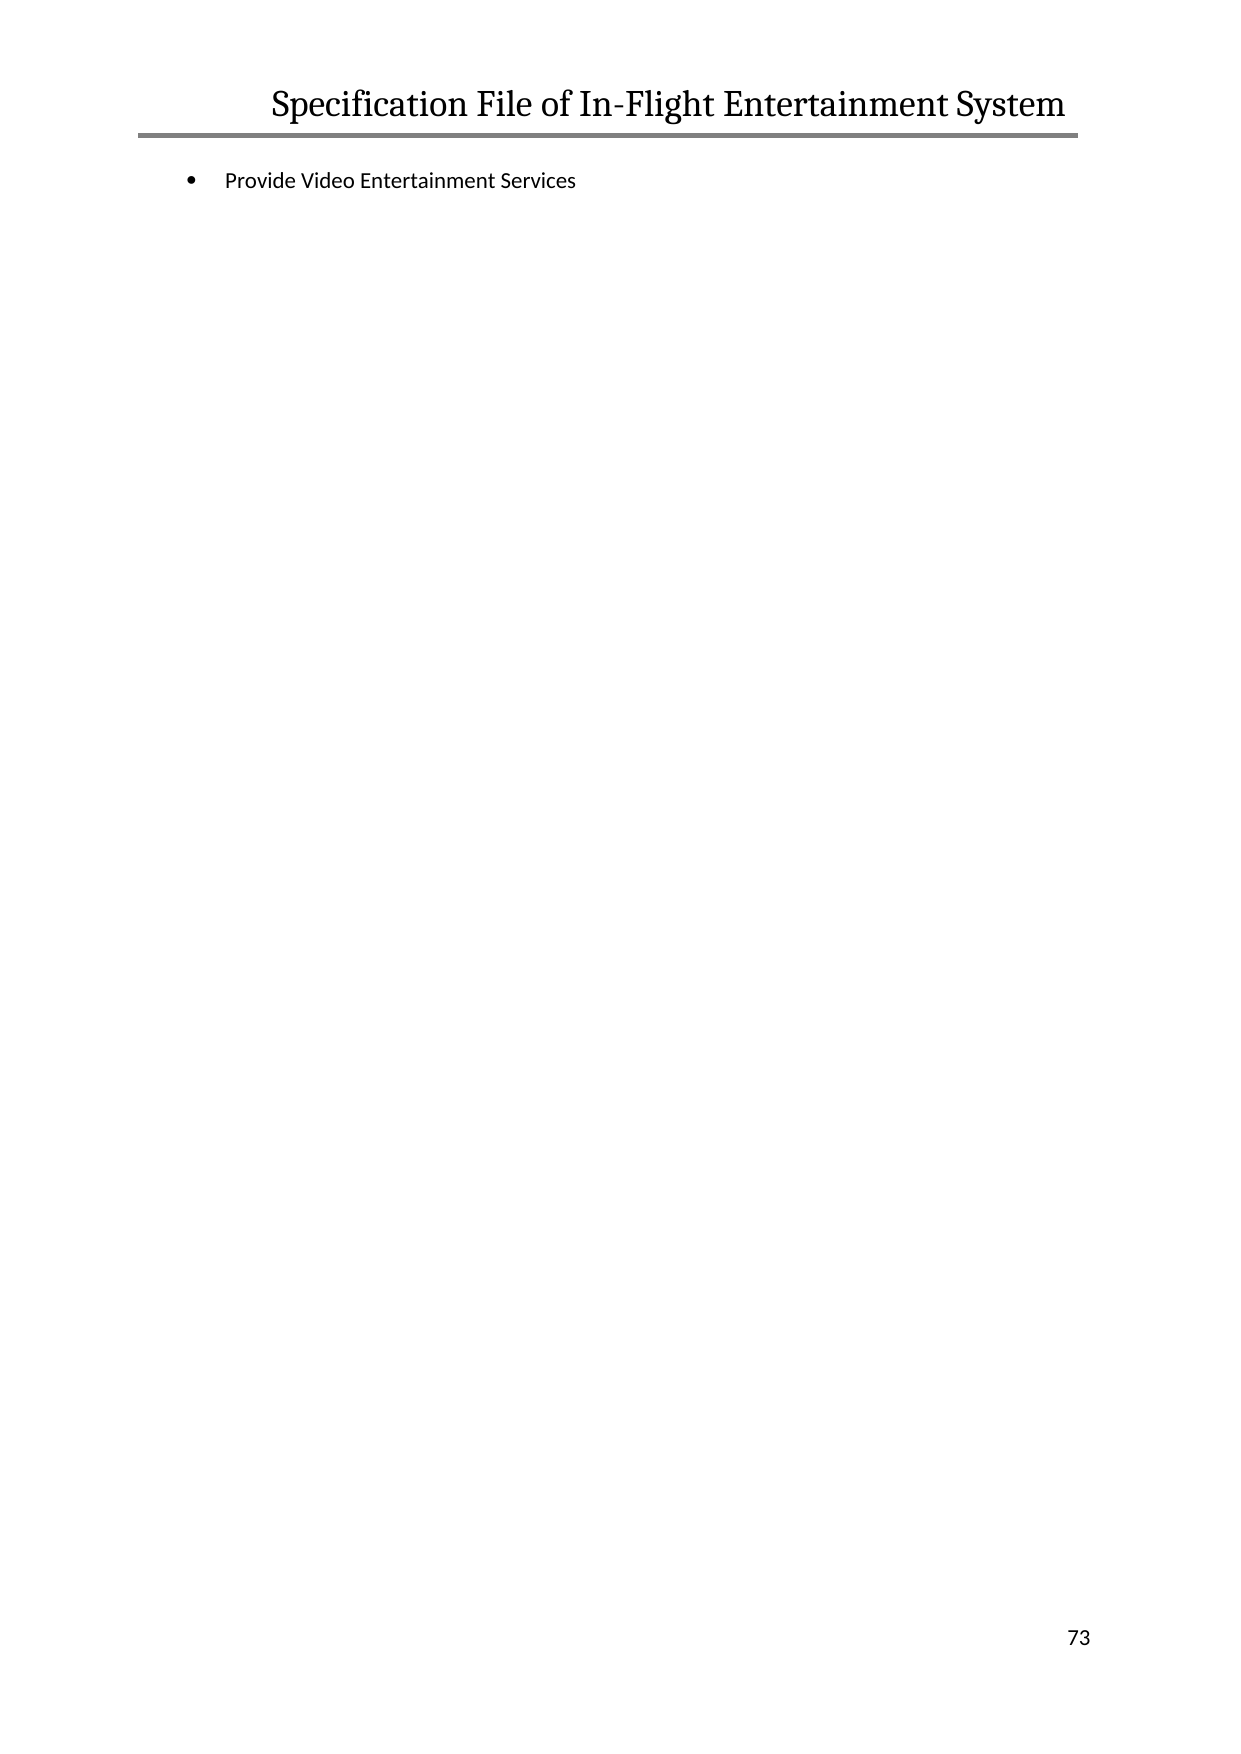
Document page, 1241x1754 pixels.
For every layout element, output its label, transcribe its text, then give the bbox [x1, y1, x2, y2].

list Provide Video Entertainment Services [187, 166, 1090, 194]
